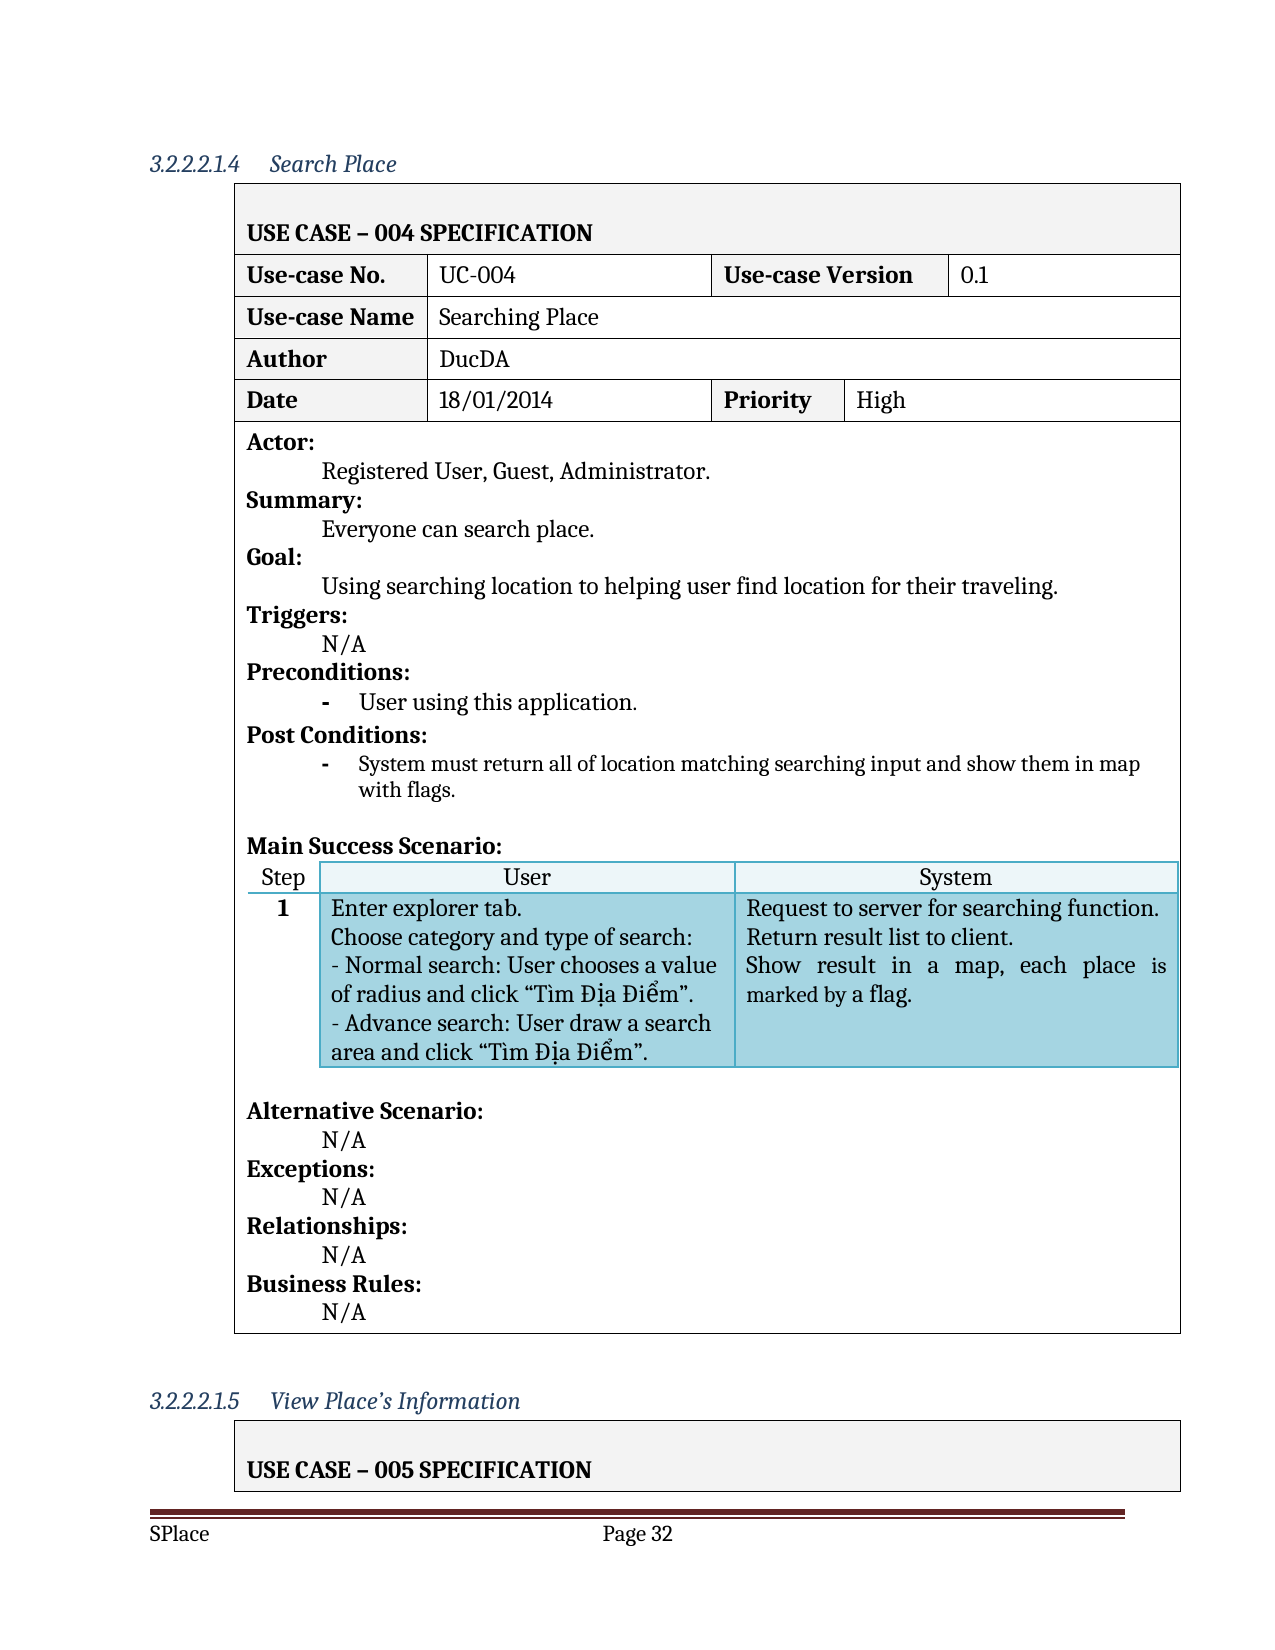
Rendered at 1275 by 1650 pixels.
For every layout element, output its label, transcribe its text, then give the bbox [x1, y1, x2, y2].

table_cell 18/01/2014 [428, 380, 711, 421]
table_cell Use-case Version [712, 255, 948, 296]
table_cell Use-case Name [235, 297, 427, 337]
table_cell 0.1 [949, 255, 1180, 296]
subtitle View Place’s Information [150, 1387, 1125, 1416]
subtitle Search Place [150, 150, 1125, 179]
table_cell Actor: Registered User, Guest, Administrator. Summary: Everyone can search place. Goal: Using searching location to helping user find location for their traveling. Triggers: N/A Preconditions: User using this application. Post Conditions: System must return all of location matching searching input and show them in map with flags. Main Success Scenario: Alternative Scenario: N/A Exceptions: N/A Relationships: N/A Business Rules: N/A [235, 422, 1180, 1333]
table_cell Date [235, 380, 427, 421]
table_cell Author [235, 339, 427, 379]
table_cell Priority [712, 380, 844, 421]
table_cell DucDA [428, 339, 1180, 379]
table_cell UC-004 [428, 255, 711, 296]
table_cell Use-case No. [235, 255, 427, 296]
table_header USE CASE – 004 SPECIFICATION [235, 184, 1180, 254]
table_cell High [845, 380, 1180, 421]
table_cell Searching Place [428, 297, 1180, 337]
table_header USE CASE – 005 SPECIFICATION [235, 1421, 1180, 1491]
